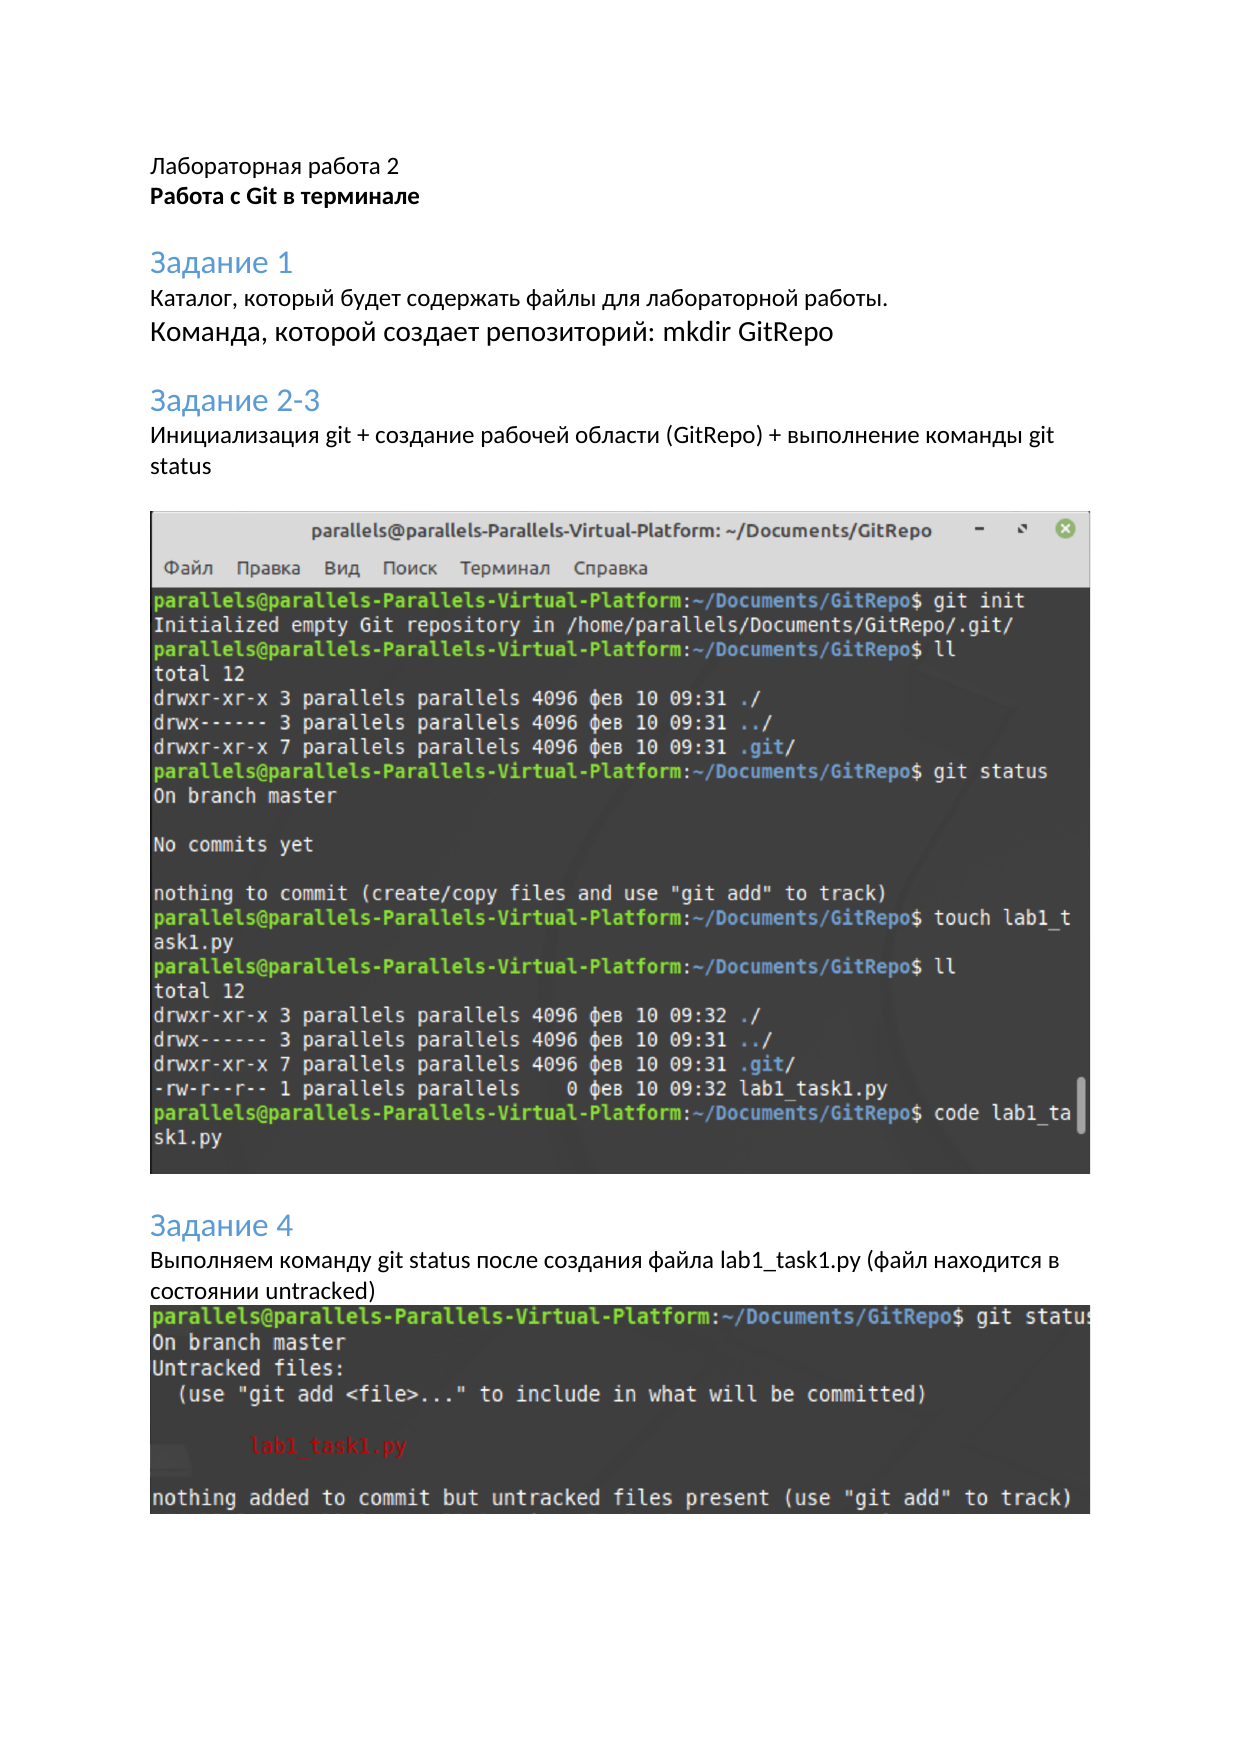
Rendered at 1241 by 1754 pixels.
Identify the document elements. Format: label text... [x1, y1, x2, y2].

text Инициализация git + создание рабочей области (GitRepo) + выполнение команды git status [150, 420, 1090, 481]
text Задание 1 [150, 242, 1090, 282]
text Команда, которой создает репозиторий: mkdir GitRepo [150, 313, 1090, 348]
text Работа с Git в терминале [150, 181, 1090, 211]
text Задание 2-3 [150, 379, 1090, 420]
picture [150, 511, 1091, 1174]
text Лабораторная работа 2 [150, 150, 1090, 181]
text Выполняем команду git status после создания файла lab1_task1.py (файл находится в состоянии untracked) [150, 1245, 1090, 1305]
text Каталог, который будет содержать файлы для лабораторной работы. [150, 282, 1090, 313]
text Задание 4 [150, 1204, 1090, 1245]
picture [150, 1305, 1091, 1514]
